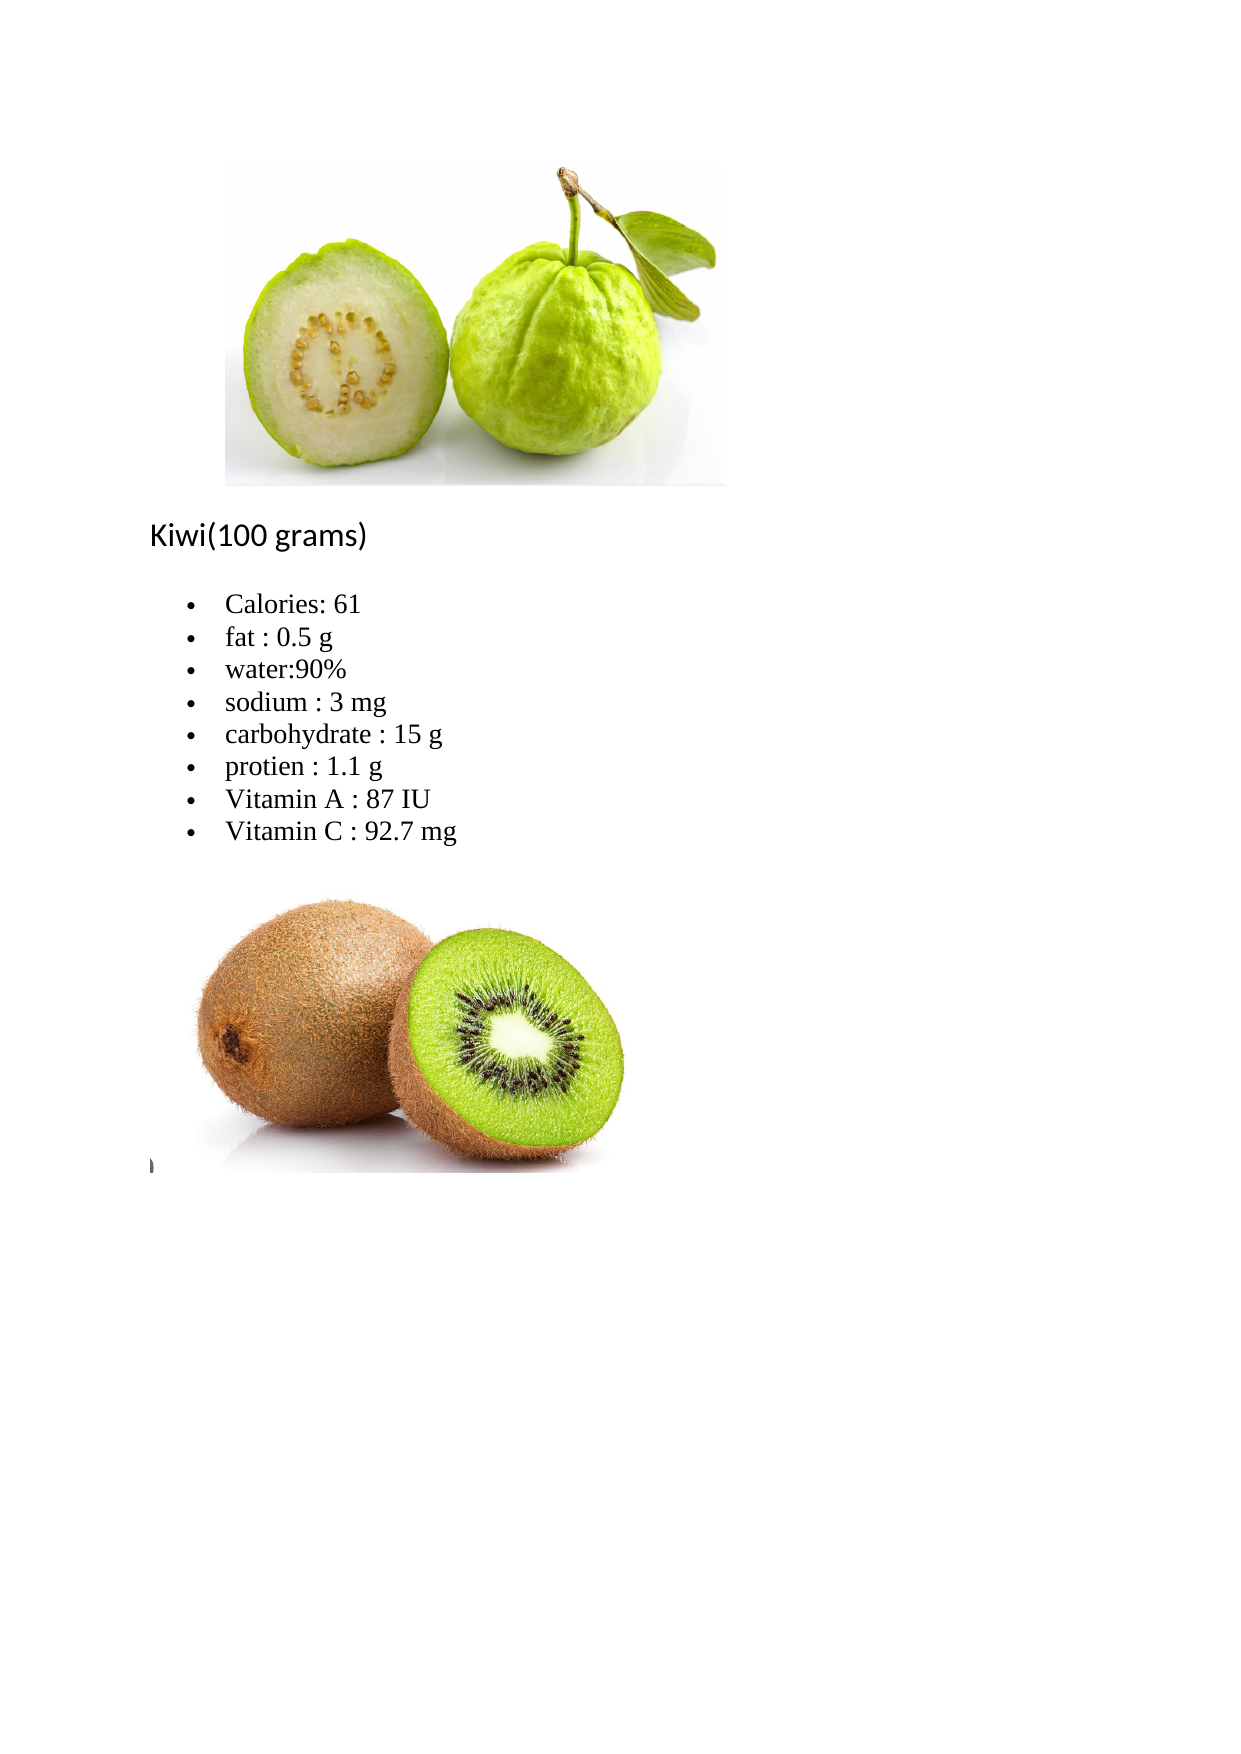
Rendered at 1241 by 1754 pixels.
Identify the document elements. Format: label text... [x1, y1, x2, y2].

list protien : 1.1 g [187, 749, 1090, 782]
picture [225, 150, 727, 486]
list water:90% [187, 652, 1090, 685]
list Vitamin C : 92.7 mg [187, 814, 1090, 847]
list carbohydrate : 15 g [187, 717, 1090, 749]
list sodium : 3 mg [187, 685, 1090, 717]
list fat : 0.5 g [187, 620, 1090, 652]
picture [150, 875, 664, 1173]
list Vitamin A : 87 IU [187, 782, 1090, 814]
list Calories: 61 [187, 587, 1090, 620]
text Kiwi(100 grams) [150, 514, 1090, 555]
